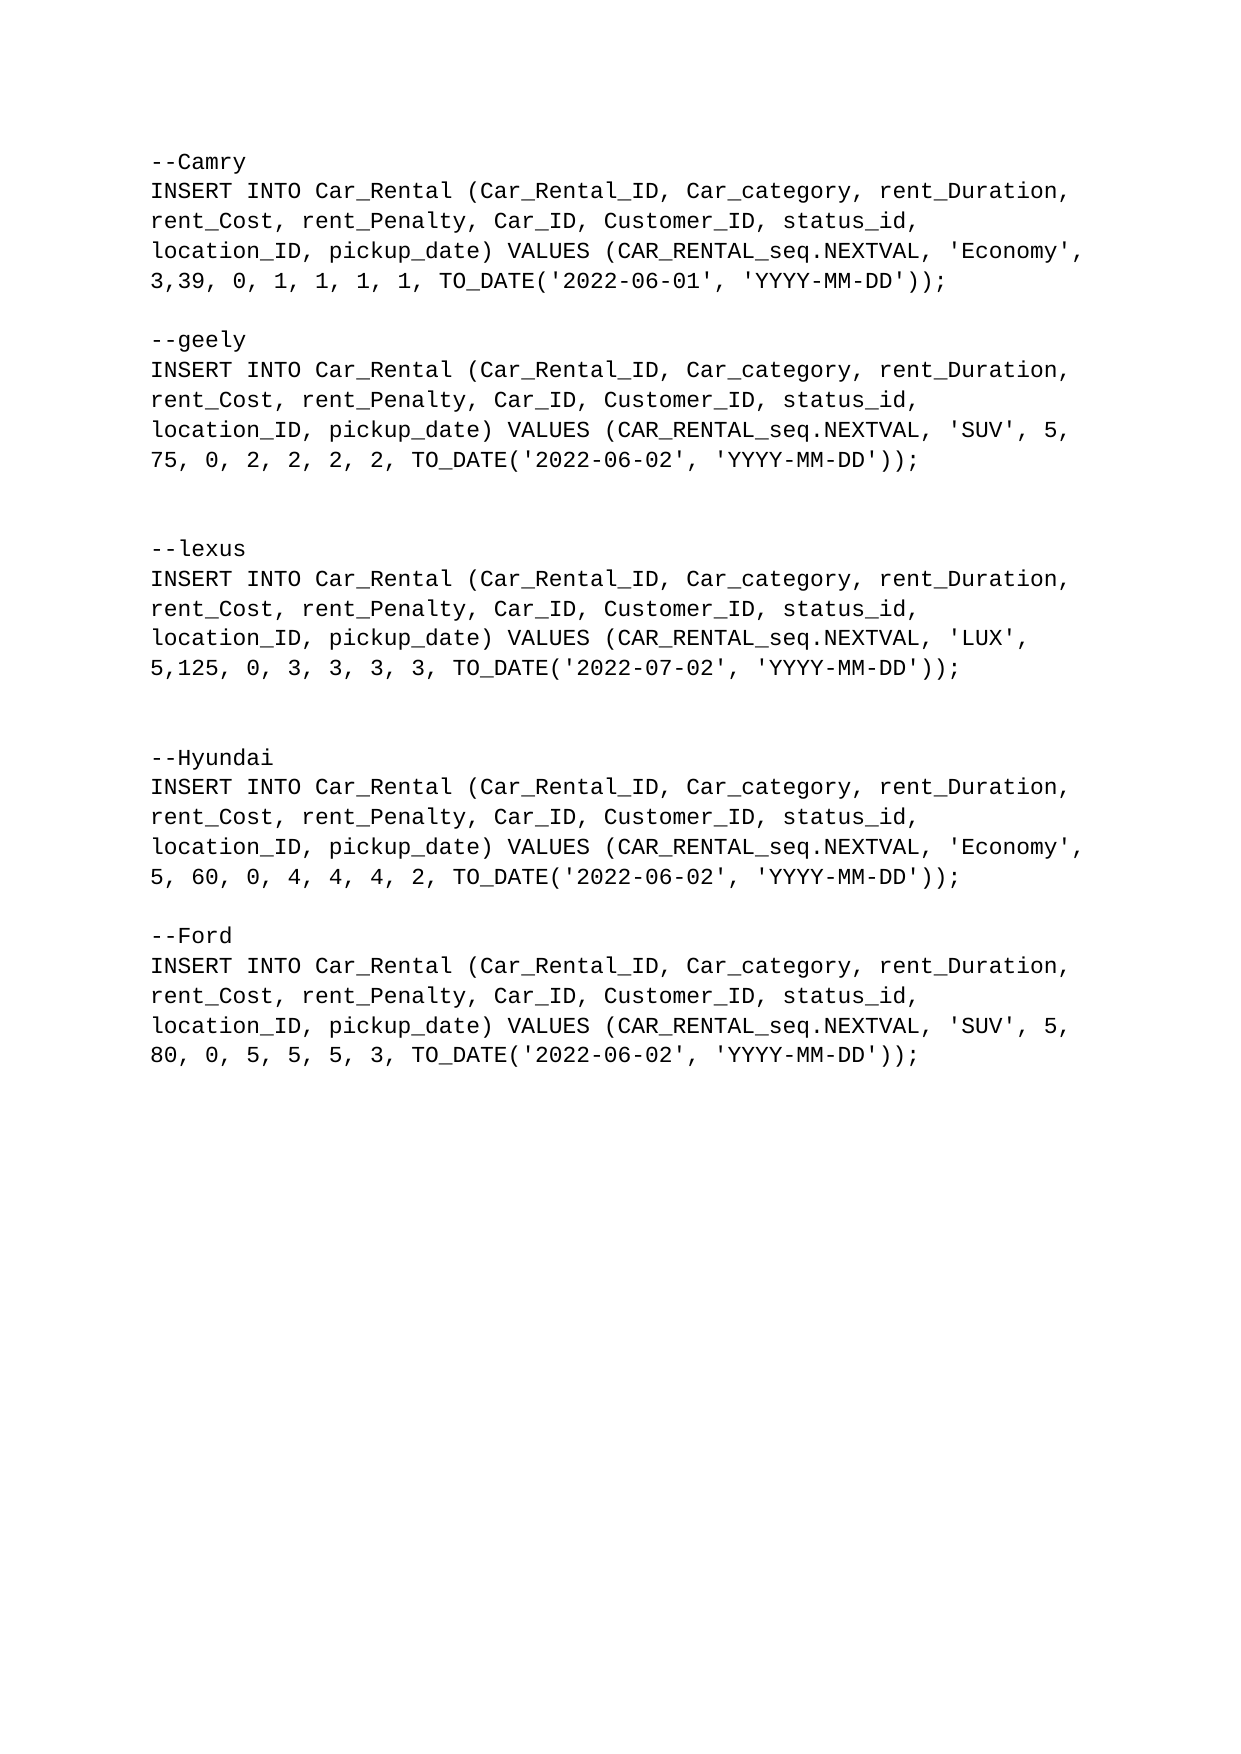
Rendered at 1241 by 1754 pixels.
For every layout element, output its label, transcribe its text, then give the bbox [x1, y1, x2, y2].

text --Camry [150, 150, 1090, 176]
text INSERT INTO Car_Rental (Car_Rental_ID, Car_category, rent_Duration, rent_Cost, rent_Penalty, Car_ID, Customer_ID, status_id, location_ID, pickup_date) VALUES (CAR_RENTAL_seq.NEXTVAL, 'SUV', 5, 75, 0, 2, 2, 2, 2, TO_DATE('2022-06-02', 'YYYY-MM-DD')); [150, 358, 1090, 474]
text --geely [150, 329, 1090, 355]
text INSERT INTO Car_Rental (Car_Rental_ID, Car_category, rent_Duration, rent_Cost, rent_Penalty, Car_ID, Customer_ID, status_id, location_ID, pickup_date) VALUES (CAR_RENTAL_seq.NEXTVAL, 'Economy', 5, 60, 0, 4, 4, 4, 2, TO_DATE('2022-06-02', 'YYYY-MM-DD')); [150, 776, 1090, 891]
text --Hyundai [150, 746, 1090, 772]
text --lexus [150, 537, 1090, 563]
text INSERT INTO Car_Rental (Car_Rental_ID, Car_category, rent_Duration, rent_Cost, rent_Penalty, Car_ID, Customer_ID, status_id, location_ID, pickup_date) VALUES (CAR_RENTAL_seq.NEXTVAL, 'SUV', 5, 80, 0, 5, 5, 5, 3, TO_DATE('2022-06-02', 'YYYY-MM-DD')); [150, 954, 1090, 1070]
text --Ford [150, 924, 1090, 951]
text INSERT INTO Car_Rental (Car_Rental_ID, Car_category, rent_Duration, rent_Cost, rent_Penalty, Car_ID, Customer_ID, status_id, location_ID, pickup_date) VALUES (CAR_RENTAL_seq.NEXTVAL, 'LUX', 5,125, 0, 3, 3, 3, 3, TO_DATE('2022-07-02', 'YYYY-MM-DD')); [150, 567, 1090, 682]
text INSERT INTO Car_Rental (Car_Rental_ID, Car_category, rent_Duration, rent_Cost, rent_Penalty, Car_ID, Customer_ID, status_id, location_ID, pickup_date) VALUES (CAR_RENTAL_seq.NEXTVAL, 'Economy', 3,39, 0, 1, 1, 1, 1, TO_DATE('2022-06-01', 'YYYY-MM-DD')); [150, 180, 1090, 295]
